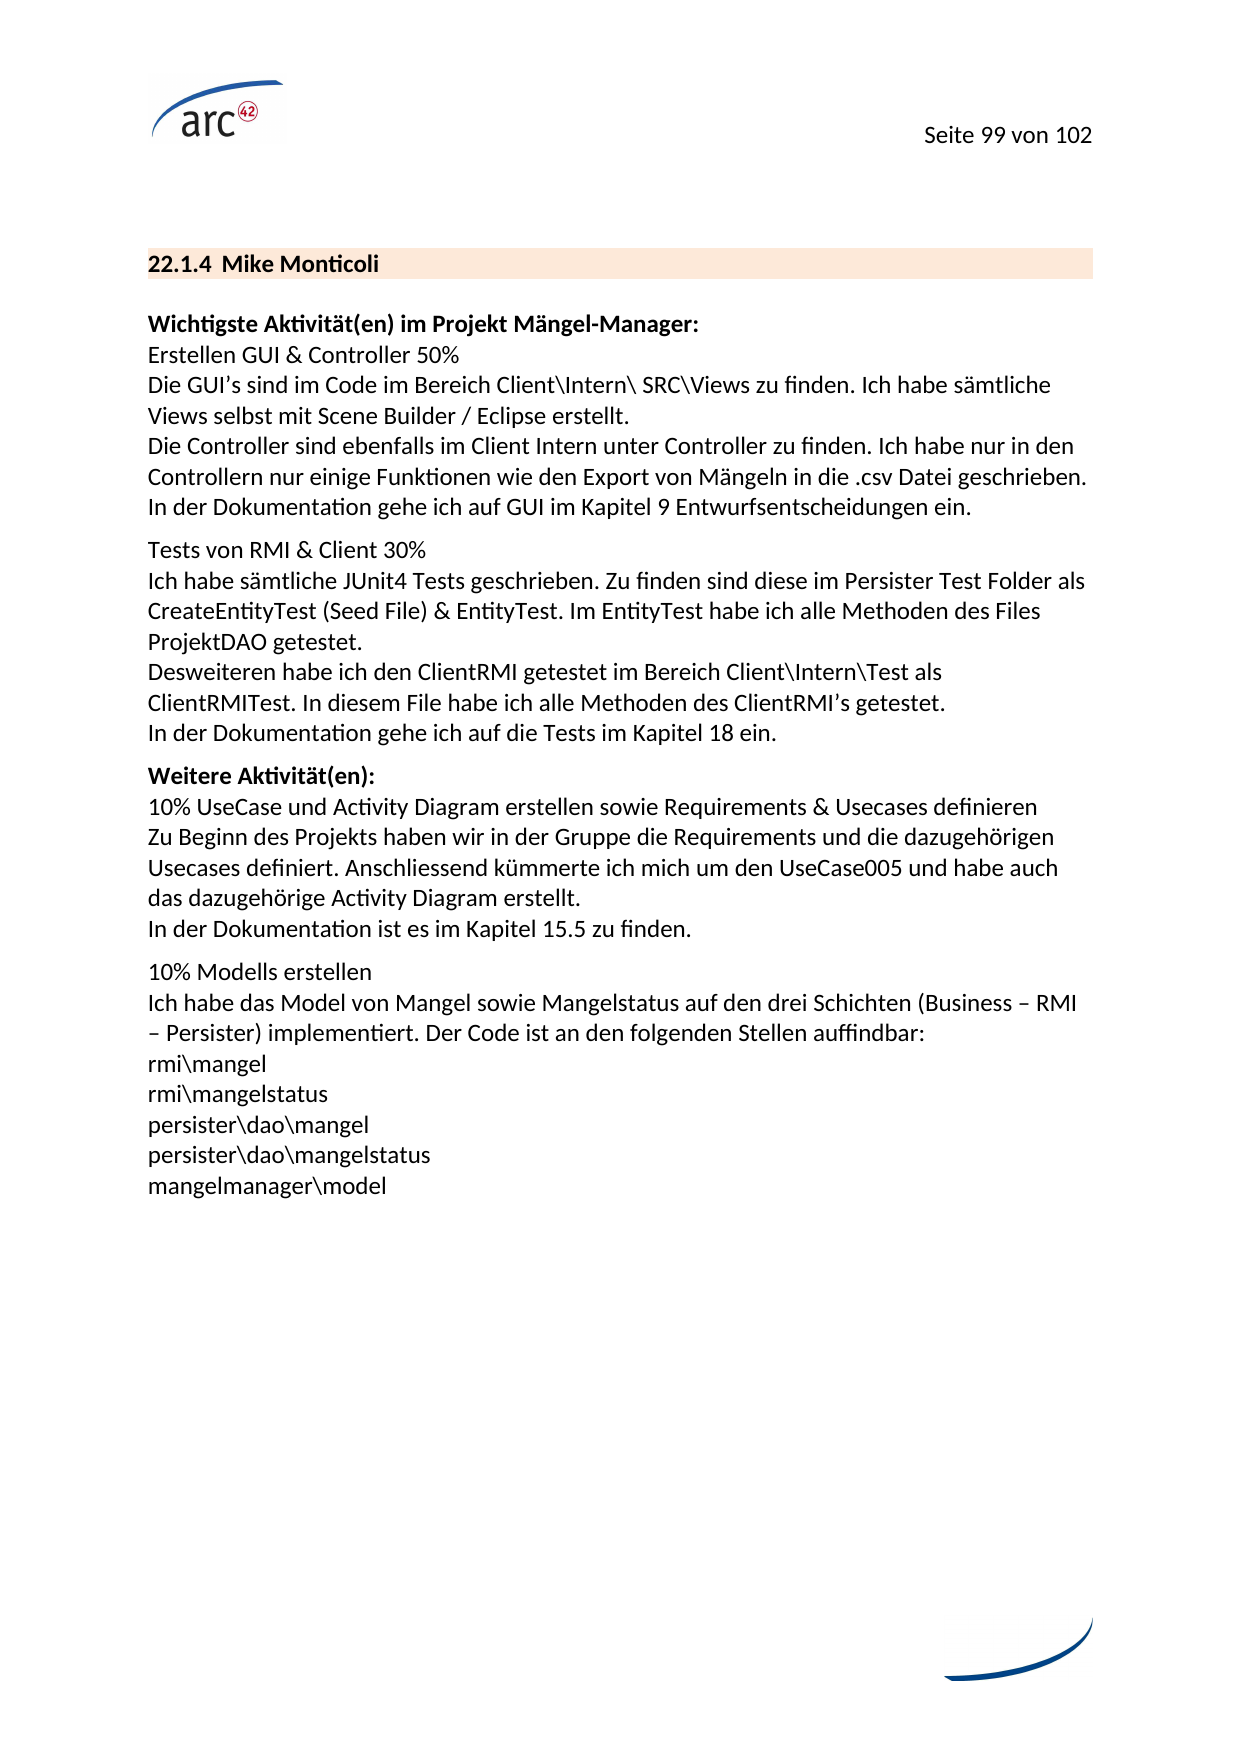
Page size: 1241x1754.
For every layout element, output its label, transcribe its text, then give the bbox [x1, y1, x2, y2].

text Tests von RMI & Client 30% Ich habe sämtliche JUnit4 Tests geschrieben. Zu finden sind diese im Persister Test Folder als CreateEntityTest (Seed File) & EntityTest. Im EntityTest habe ich alle Methoden des Files ProjektDAO getestet. Desweiteren habe ich den ClientRMI getestet im Bereich Client\Intern\Test als ClientRMITest. In diesem File habe ich alle Methoden des ClientRMI’s getestet. In der Dokumentation gehe ich auf die Tests im Kapitel 18 ein. [148, 534, 1093, 748]
picture [147, 73, 288, 144]
text Weitere Aktivität(en): 10% UseCase und Activity Diagram erstellen sowie Requirements & Usecases definieren Zu Beginn des Projekts haben wir in der Gruppe die Requirements und die dazugehörigen Usecases definiert. Anschliessend kümmerte ich mich um den UseCase005 und habe auch das dazugehörige Activity Diagram erstellt. In der Dokumentation ist es im Kapitel 15.5 zu finden. [148, 761, 1093, 944]
text Wichtigste Aktivität(en) im Projekt Mängel-Manager: Erstellen GUI & Controller 50% Die GUI’s sind im Code im Bereich Client\Intern\ SRC\Views zu finden. Ich habe sämtliche Views selbst mit Scene Builder / Eclipse erstellt. Die Controller sind ebenfalls im Client Intern unter Controller zu finden. Ich habe nur in den Controllern nur einige Funktionen wie den Export von Mängeln in die .csv Datei geschrieben. In der Dokumentation gehe ich auf GUI im Kapitel 9 Entwurfsentscheidungen ein. [148, 308, 1093, 522]
picture [944, 1615, 1093, 1681]
text 10% Modells erstellen Ich habe das Model von Mangel sowie Mangelstatus auf den drei Schichten (Business – RMI – Persister) implementiert. Der Code ist an den folgenden Stellen auffindbar: rmi\mangel rmi\mangelstatus persister\dao\mangel persister\dao\mangelstatus mangelmanager\model [148, 956, 1093, 1200]
subtitle Mike Monticoli [148, 248, 1093, 279]
